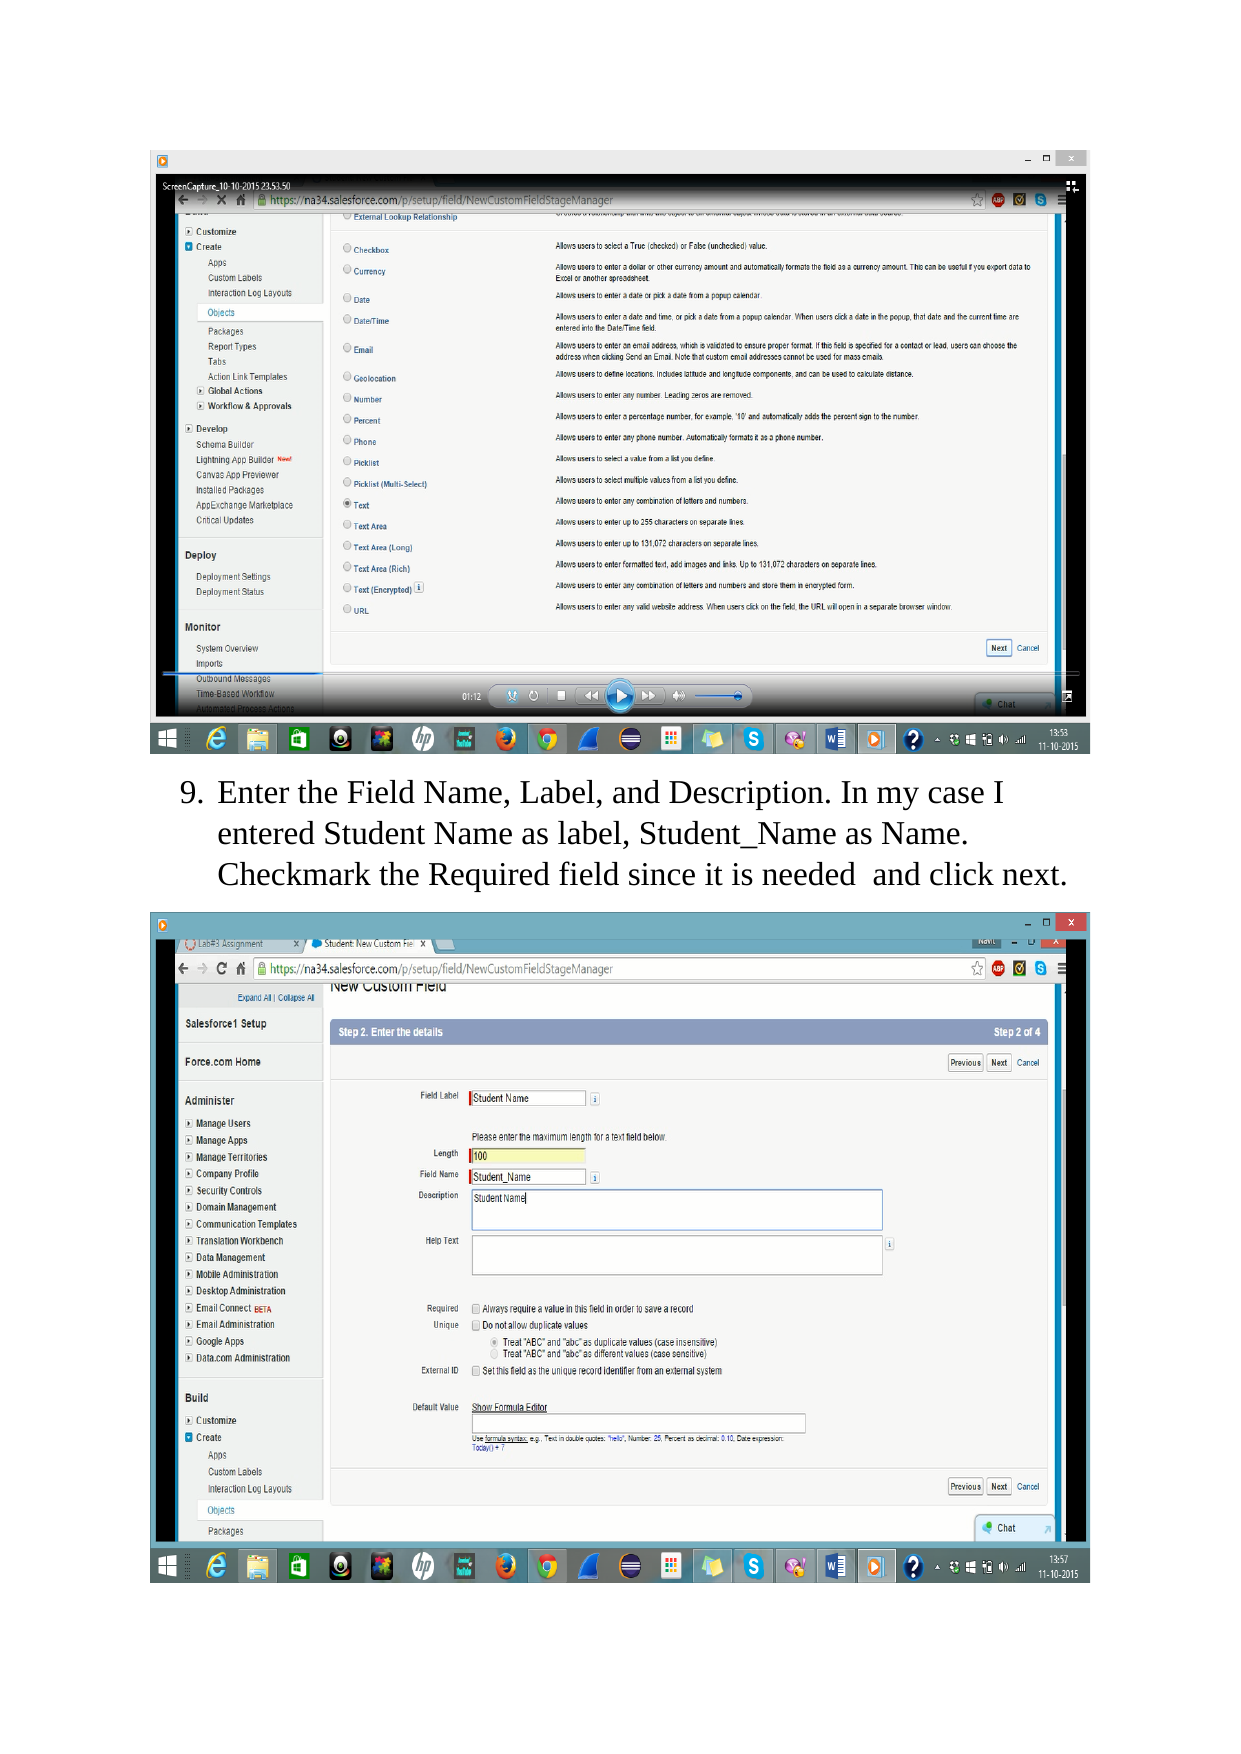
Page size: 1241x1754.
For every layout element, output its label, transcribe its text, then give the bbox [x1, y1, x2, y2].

picture [150, 150, 1091, 754]
list Enter the Field Name, Label, and Description. In my case I entered Student Name as label, Student_Name as Name. Checkmark the Required field since it is needed and click next. [179, 772, 1090, 893]
picture [150, 912, 1091, 1583]
